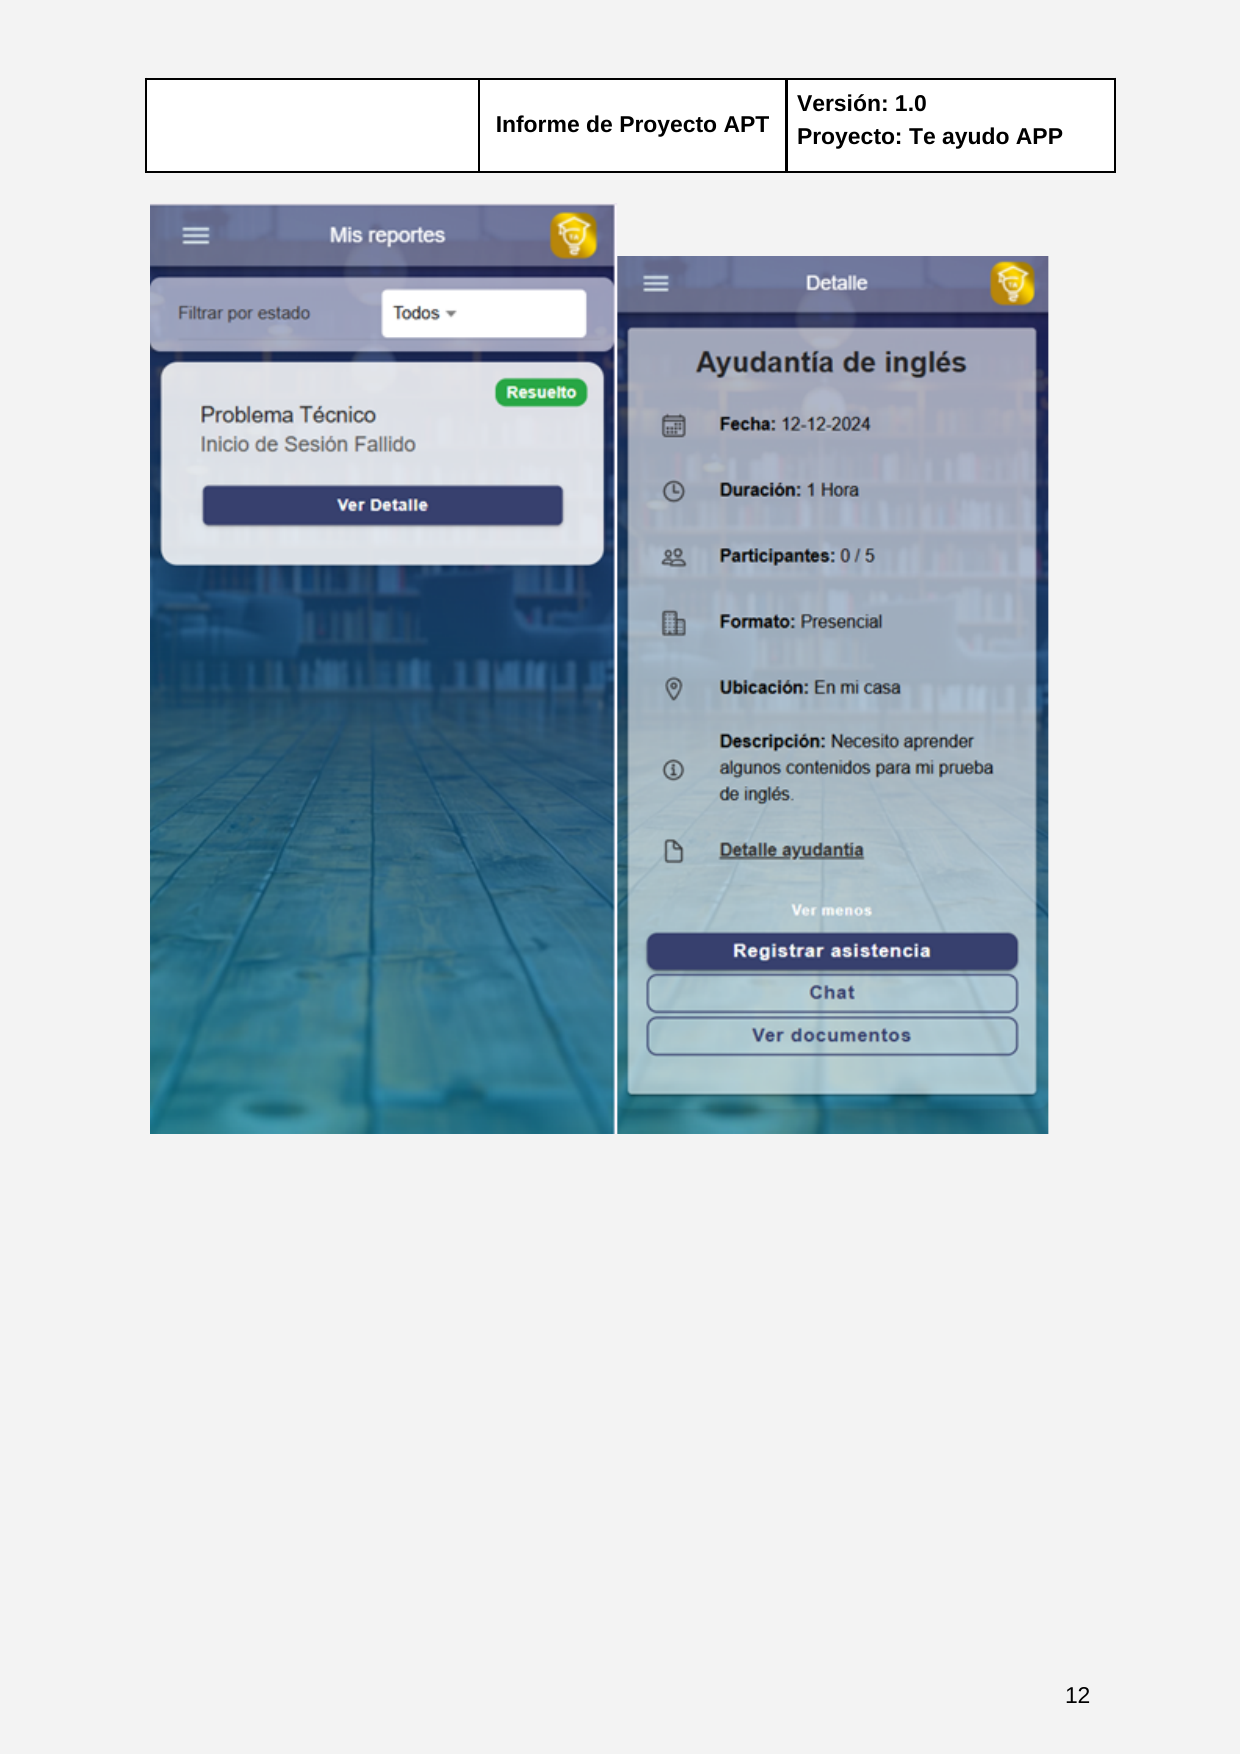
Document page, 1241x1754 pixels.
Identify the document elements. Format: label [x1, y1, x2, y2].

picture [150, 203, 1049, 1134]
